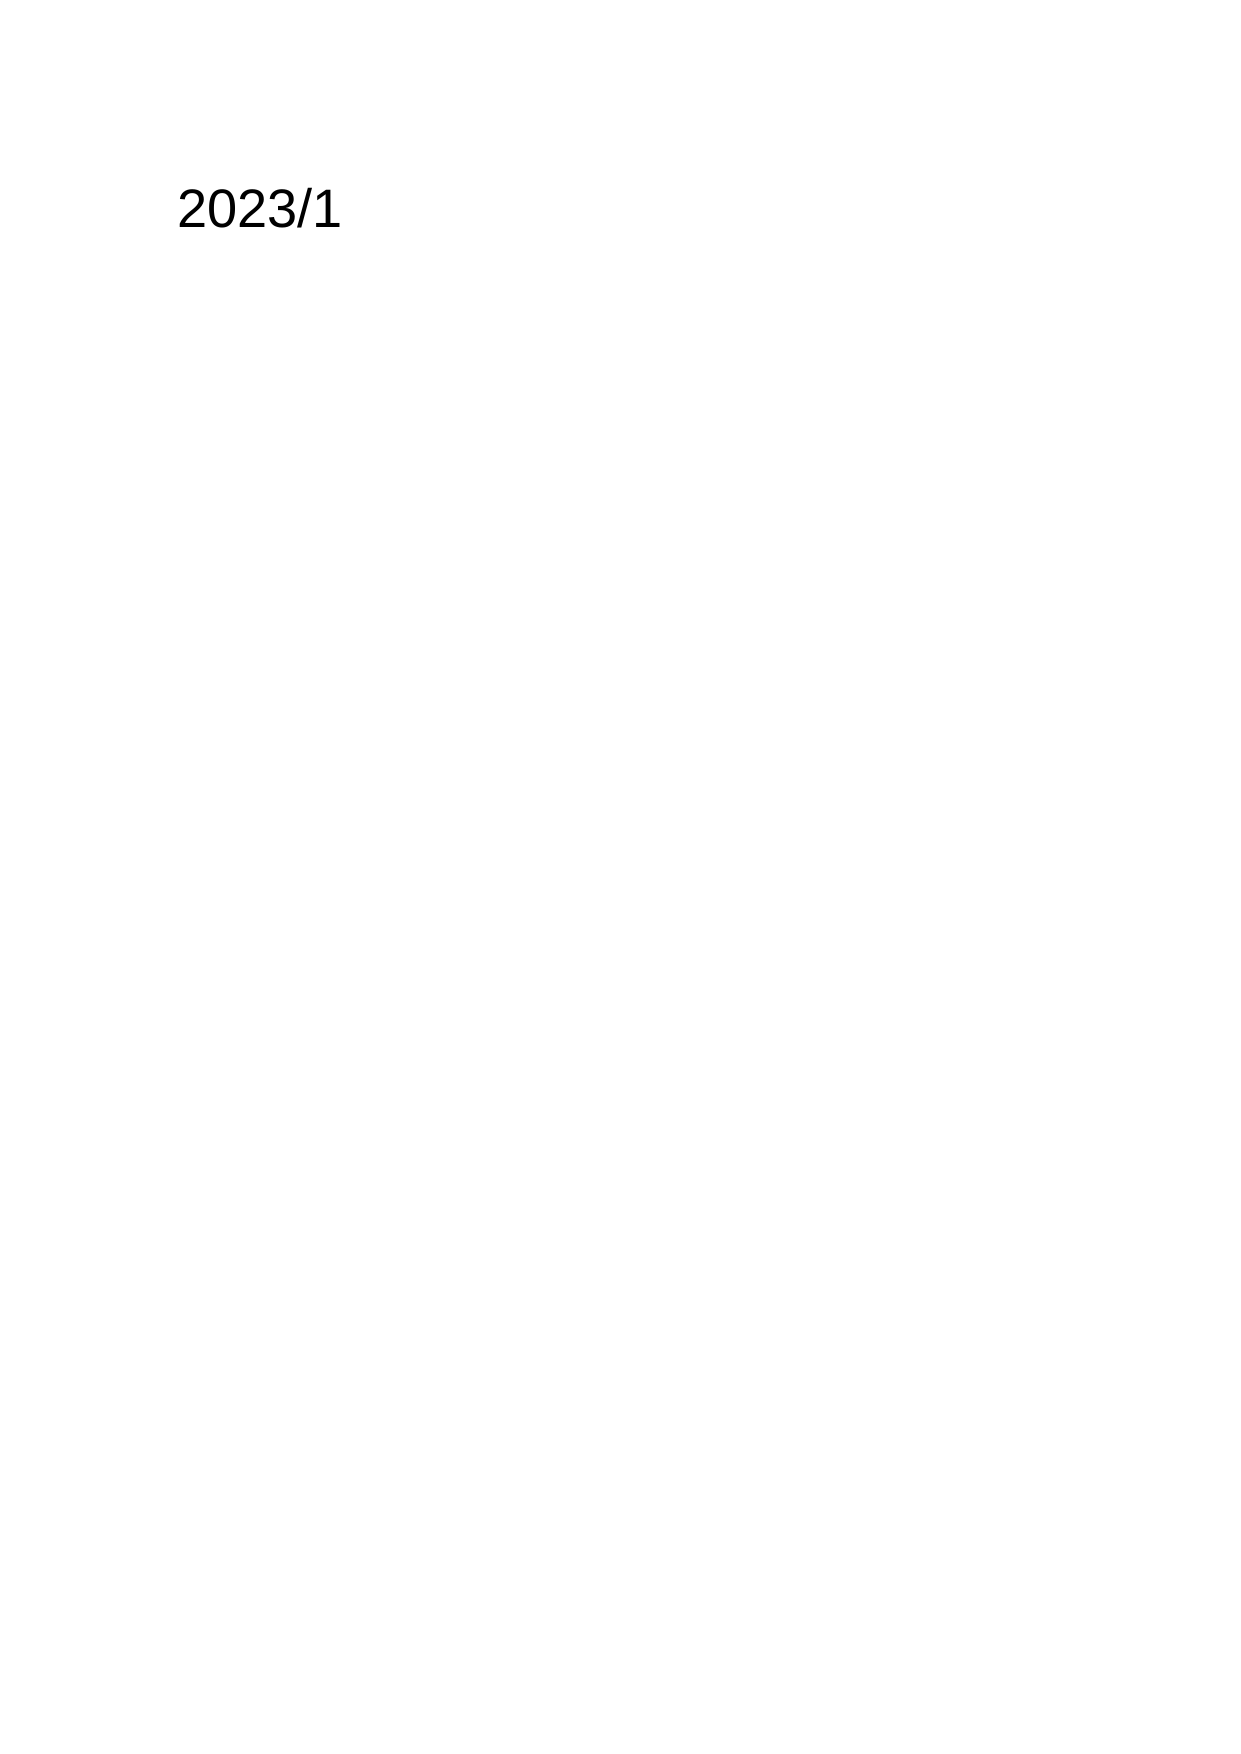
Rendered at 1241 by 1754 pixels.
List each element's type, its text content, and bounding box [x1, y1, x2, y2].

title 2023/1 [177, 177, 1122, 239]
